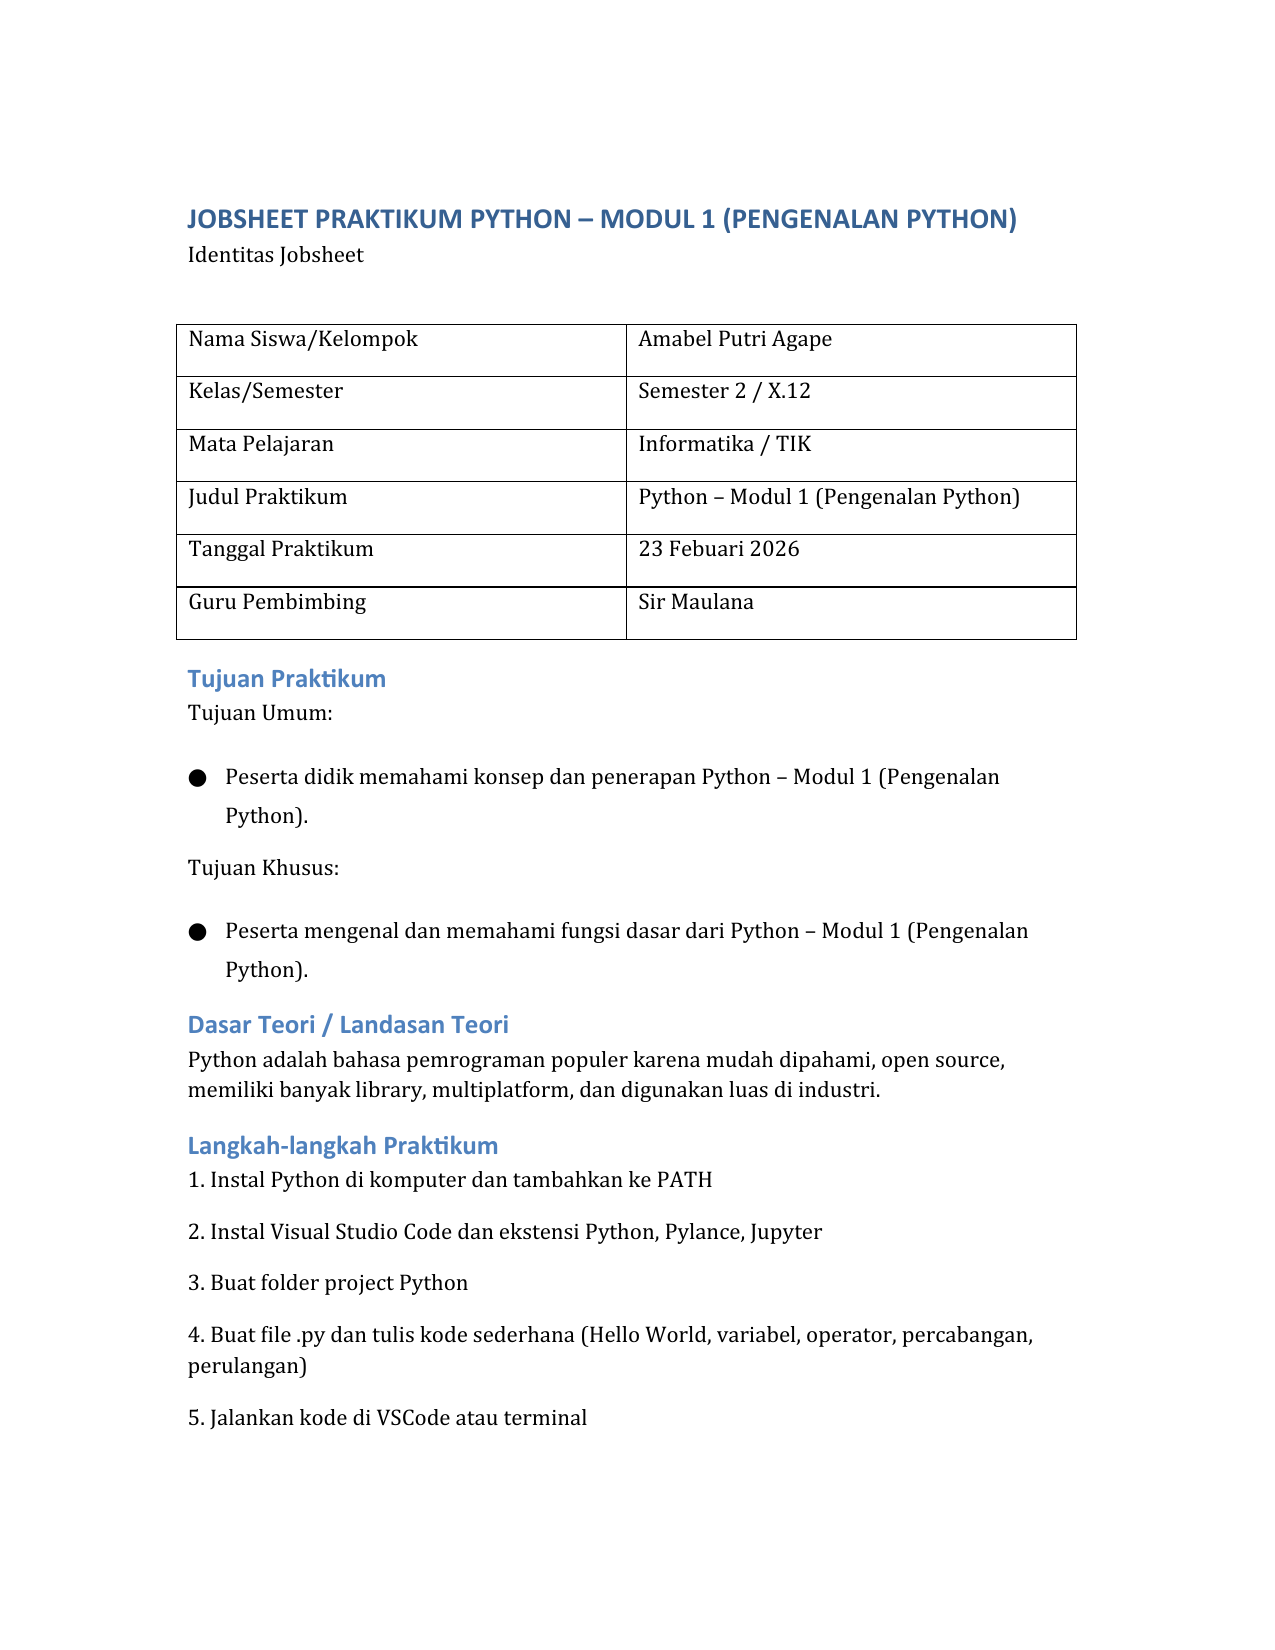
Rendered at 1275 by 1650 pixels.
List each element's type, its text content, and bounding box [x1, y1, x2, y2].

table_header Nama Siswa/Kelompok [177, 325, 626, 376]
text Tujuan Umum: [187, 699, 1087, 726]
table_cell Judul Praktikum [177, 482, 626, 534]
subtitle Langkah-langkah Praktikum [187, 1128, 1087, 1161]
table_cell 23 Febuari 2026 [627, 535, 1076, 586]
subtitle Tujuan Praktikum [187, 661, 1087, 694]
table_cell Guru Pembimbing [177, 588, 626, 639]
text Identitas Jobsheet [187, 241, 1087, 299]
text 2. Instal Visual Studio Code dan ekstensi Python, Pylance, Jupyter [187, 1217, 1087, 1244]
table_cell Sir Maulana [627, 588, 1076, 639]
table_header Amabel Putri Agape [627, 325, 1076, 376]
text 5. Jalankan kode di VSCode atau terminal [187, 1403, 1087, 1430]
text Python adalah bahasa pemrograman populer karena mudah dipahami, open source, memiliki banyak library, multiplatform, dan digunakan luas di industri. [187, 1045, 1087, 1103]
table_cell Mata Pelajaran [177, 430, 626, 481]
list Peserta didik memahami konsep dan penerapan Python – Modul 1 (Pengenalan Python). [187, 751, 1087, 828]
table_cell Kelas/Semester [177, 377, 626, 429]
text 1. Instal Python di komputer dan tambahkan ke PATH [187, 1166, 1087, 1193]
list Peserta mengenal dan memahami fungsi dasar dari Python – Modul 1 (Pengenalan Python). [187, 905, 1087, 983]
table_cell Semester 2 / X.12 [627, 377, 1076, 429]
table_cell Python – Modul 1 (Pengenalan Python) [627, 482, 1076, 534]
table_cell Informatika / TIK [627, 430, 1076, 481]
table_cell Tanggal Praktikum [177, 535, 626, 586]
subtitle Dasar Teori / Landasan Teori [187, 1007, 1087, 1040]
text 3. Buat folder project Python [187, 1269, 1087, 1296]
subtitle JOBSHEET PRAKTIKUM PYTHON – MODUL 1 (PENGENALAN PYTHON) [187, 200, 1087, 236]
text 4. Buat file .py dan tulis kode sederhana (Hello World, variabel, operator, percabangan, perulangan) [187, 1321, 1087, 1378]
text Tujuan Khusus: [187, 853, 1087, 880]
